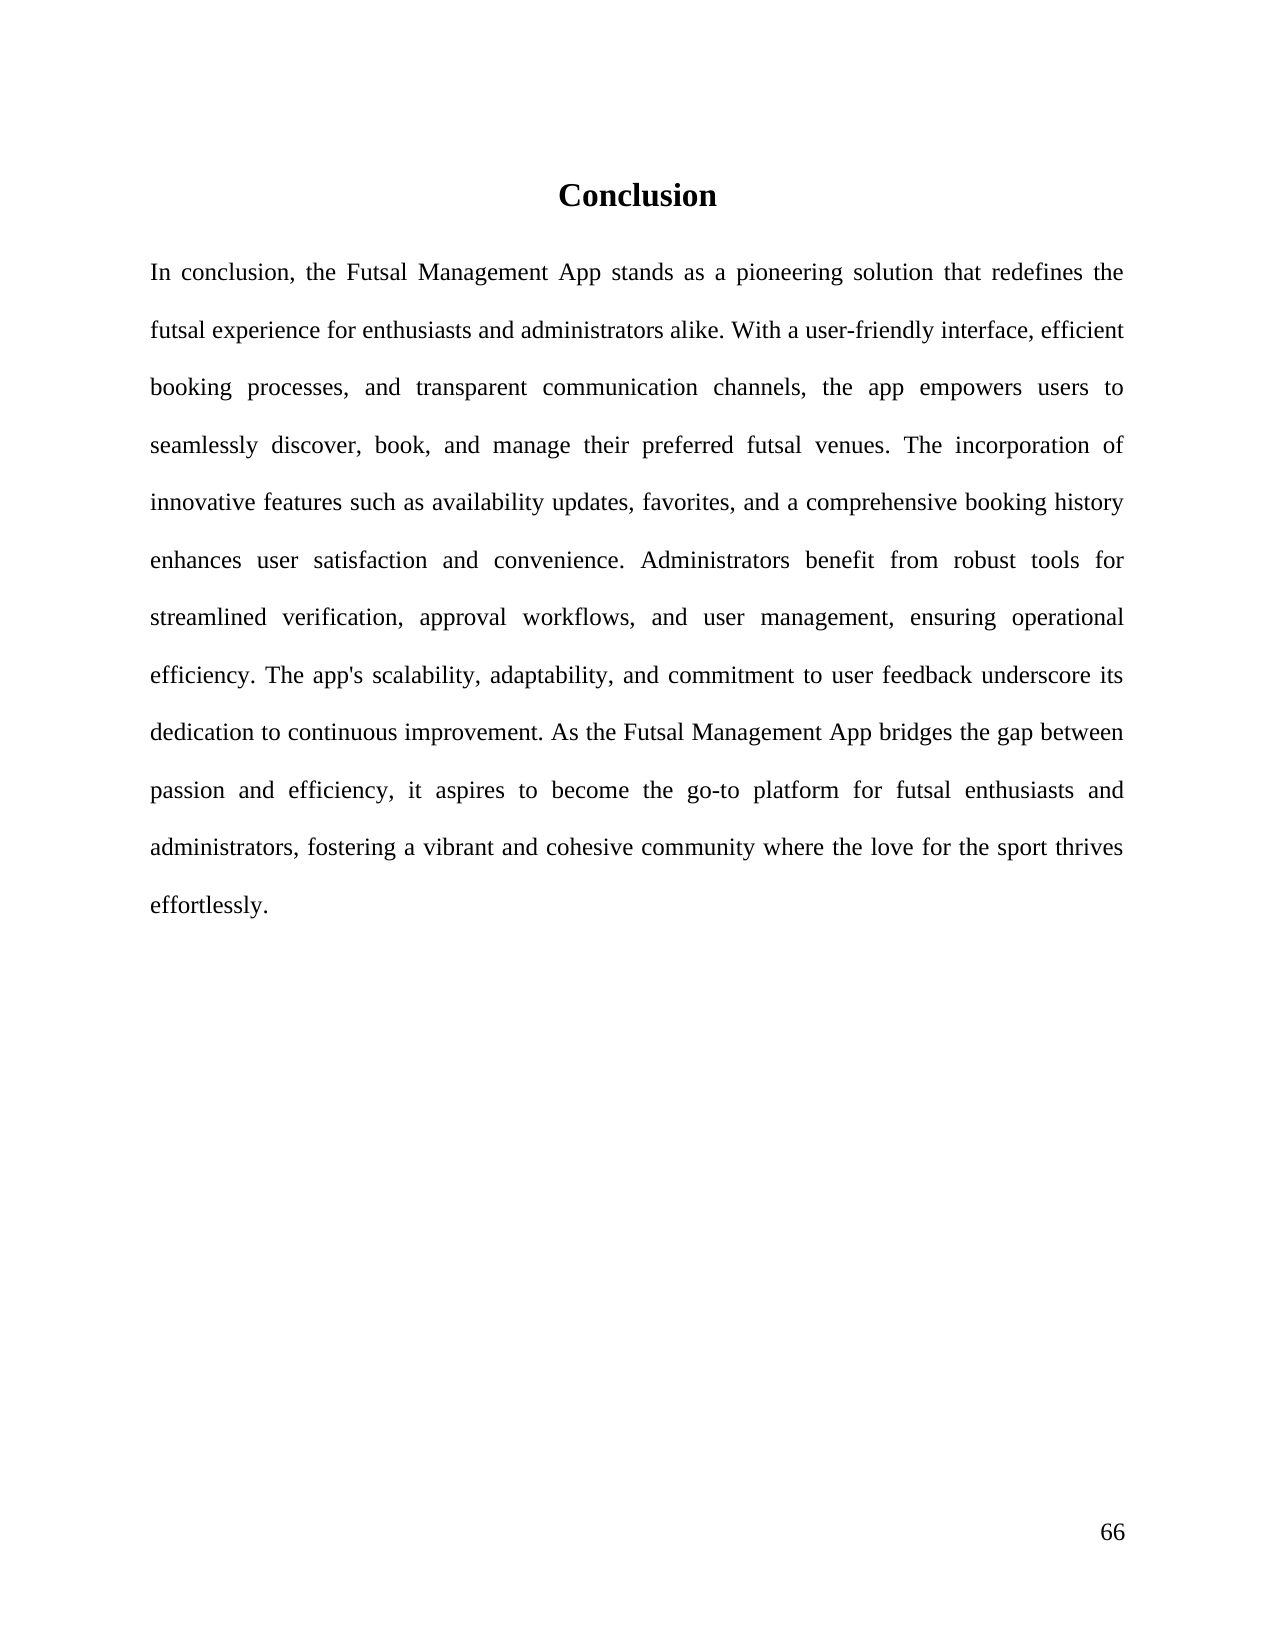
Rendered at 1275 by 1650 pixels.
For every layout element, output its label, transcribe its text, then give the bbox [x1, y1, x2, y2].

text In conclusion, the Futsal Management App stands as a pioneering solution that redefines the futsal experience for enthusiasts and administrators alike. With a user-friendly interface, efficient booking processes, and transparent communication channels, the app empowers users to seamlessly discover, book, and manage their preferred futsal venues. The incorporation of innovative features such as availability updates, favorites, and a comprehensive booking history enhances user satisfaction and convenience. Administrators benefit from robust tools for streamlined verification, approval workflows, and user management, ensuring operational efficiency. The app's scalability, adaptability, and commitment to user feedback underscore its dedication to continuous improvement. As the Futsal Management App bridges the gap between passion and efficiency, it aspires to become the go-to platform for futsal enthusiasts and administrators, fostering a vibrant and cohesive community where the love for the sport thrives effortlessly. [150, 257, 1125, 919]
subtitle Conclusion [150, 175, 1125, 213]
